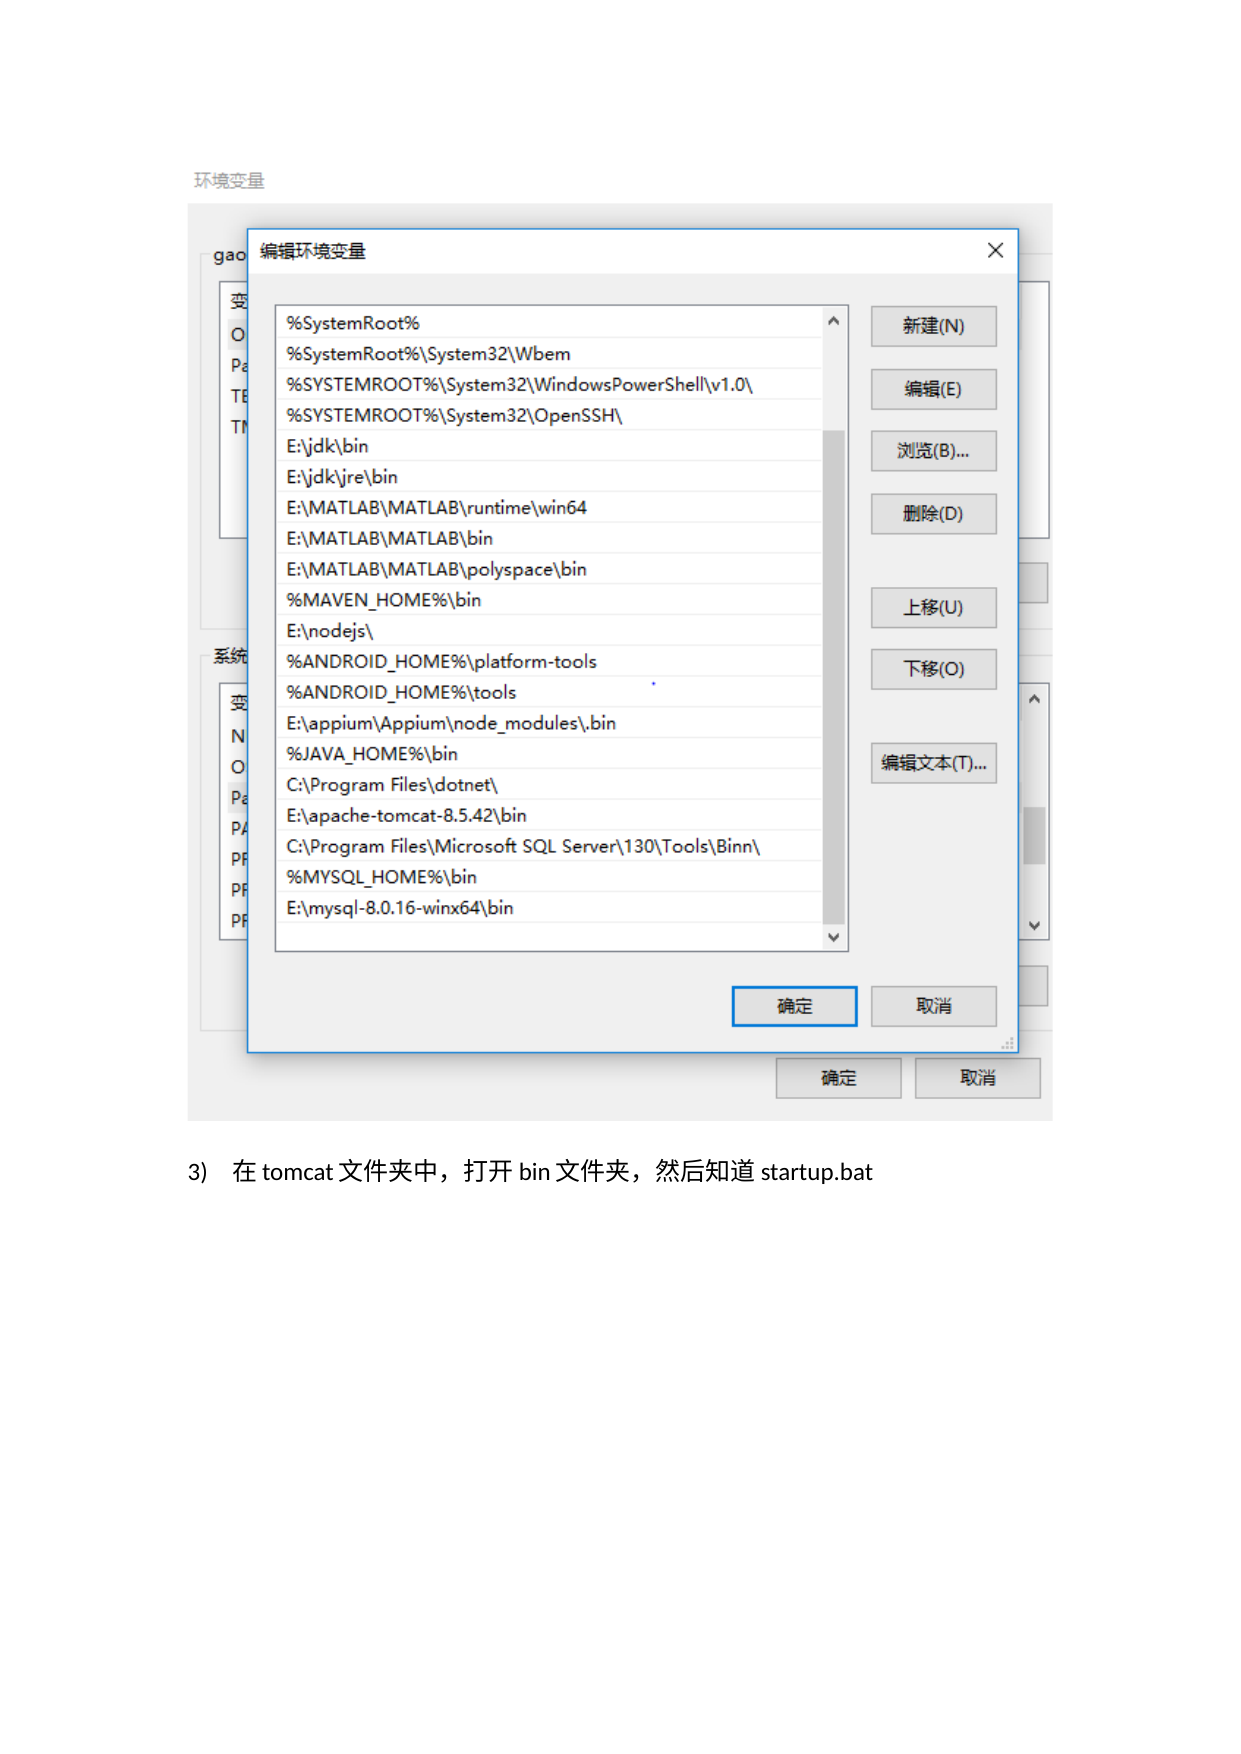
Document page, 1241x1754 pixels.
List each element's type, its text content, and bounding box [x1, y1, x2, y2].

list 在tomcat文件夹中，打开bin文件夹，然后知道startup.bat [187, 1137, 1053, 1202]
picture [187, 162, 1053, 1121]
